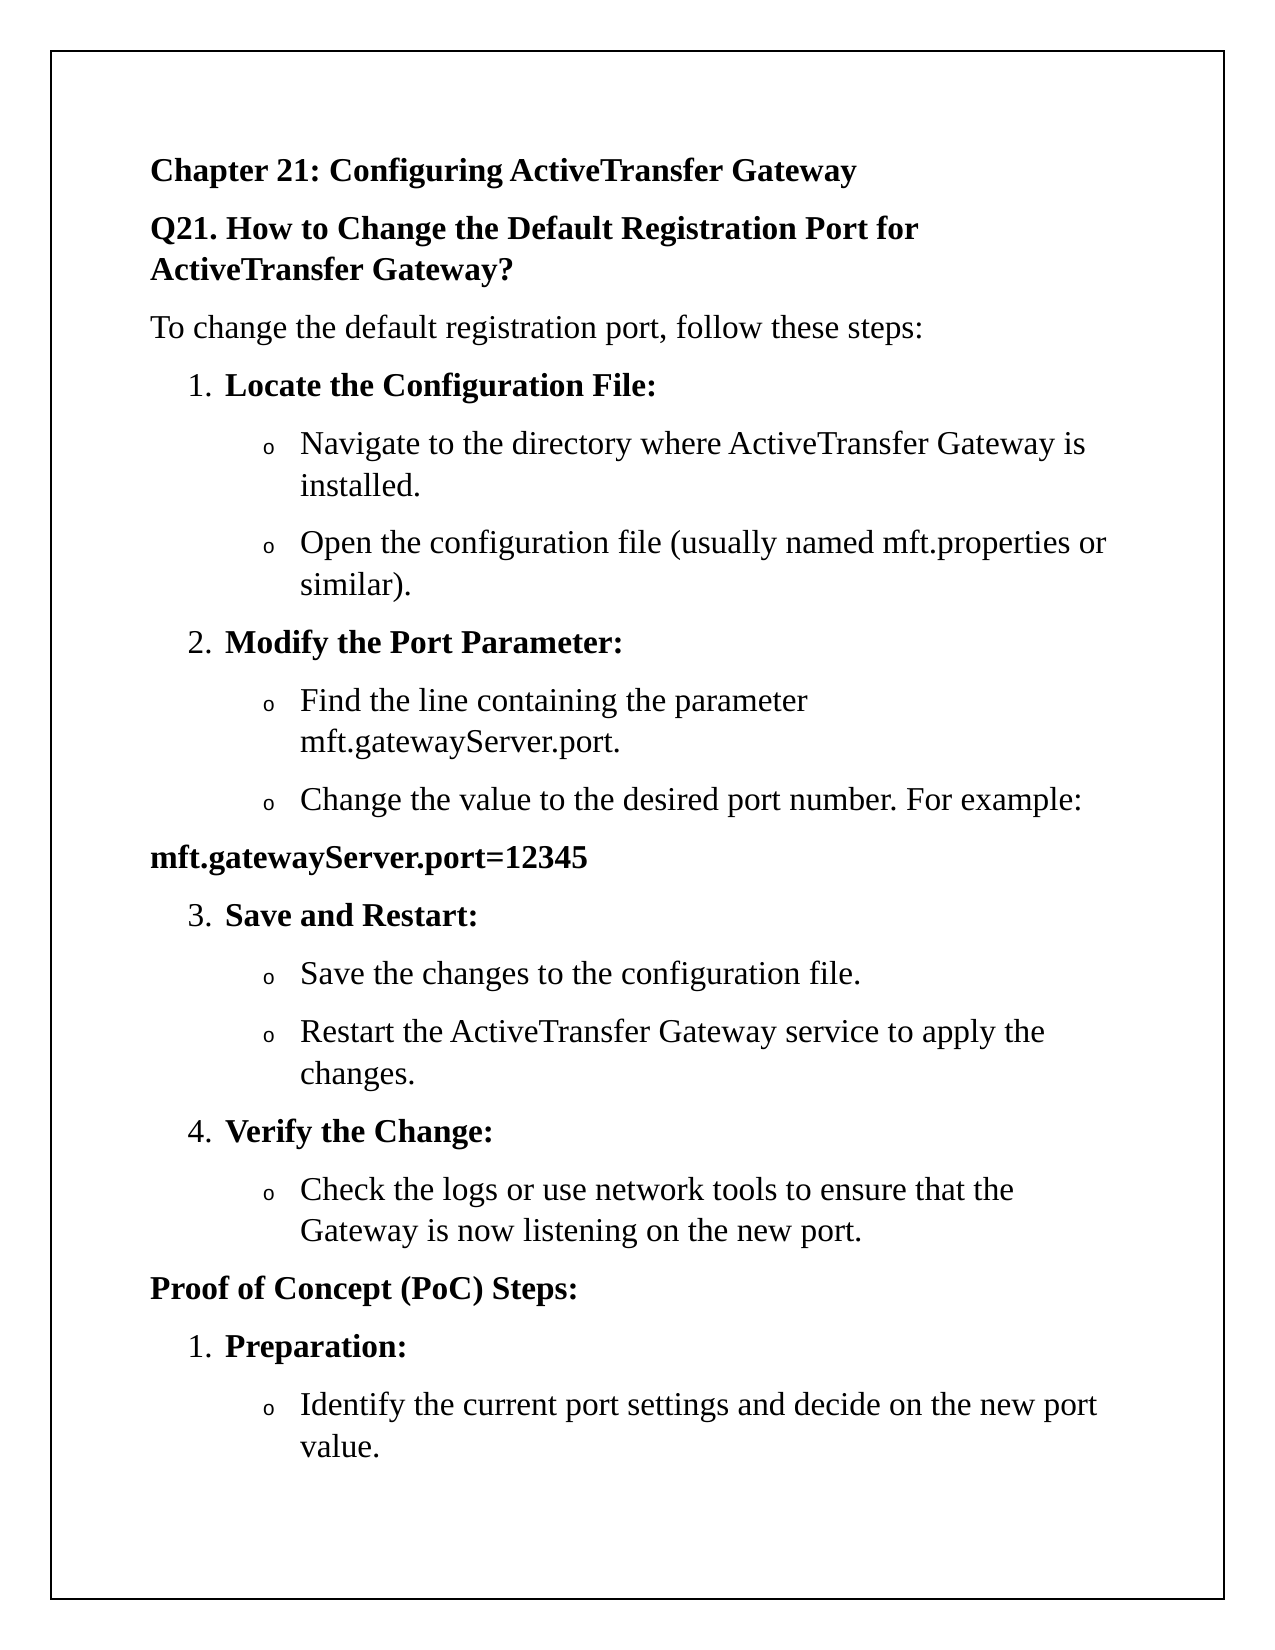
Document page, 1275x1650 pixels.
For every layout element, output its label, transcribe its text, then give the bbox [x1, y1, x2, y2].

text To change the default registration port, follow these steps: [150, 307, 1125, 346]
list Navigate to the directory where ActiveTransfer Gateway is installed. [262, 423, 1125, 503]
list Modify the Port Parameter: [187, 622, 1125, 661]
list Save the changes to the configuration file. [262, 954, 1125, 992]
list Save and Restart: [187, 896, 1125, 934]
text Chapter 21: Configuring ActiveTransfer Gateway [150, 150, 1125, 188]
list Locate the Configuration File: [187, 365, 1125, 404]
list Check the logs or use network tools to ensure that the Gateway is now listening on the new port. [262, 1169, 1125, 1249]
list Open the configuration file (usually named mft.properties or similar). [262, 523, 1125, 602]
list Verify the Change: [187, 1111, 1125, 1149]
list Identify the current port settings and decide on the new port value. [262, 1384, 1125, 1464]
text mft.gatewayServer.port=12345 [150, 838, 1125, 876]
list Preparation: [187, 1326, 1125, 1365]
list Restart the ActiveTransfer Gateway service to apply the changes. [262, 1012, 1125, 1091]
list Find the line containing the parameter mft.gatewayServer.port. [262, 680, 1125, 760]
text Proof of Concept (PoC) Steps: [150, 1268, 1125, 1307]
text Q21. How to Change the Default Registration Port for ActiveTransfer Gateway? [150, 208, 1125, 288]
list Change the value to the desired port number. For example: [262, 779, 1125, 818]
